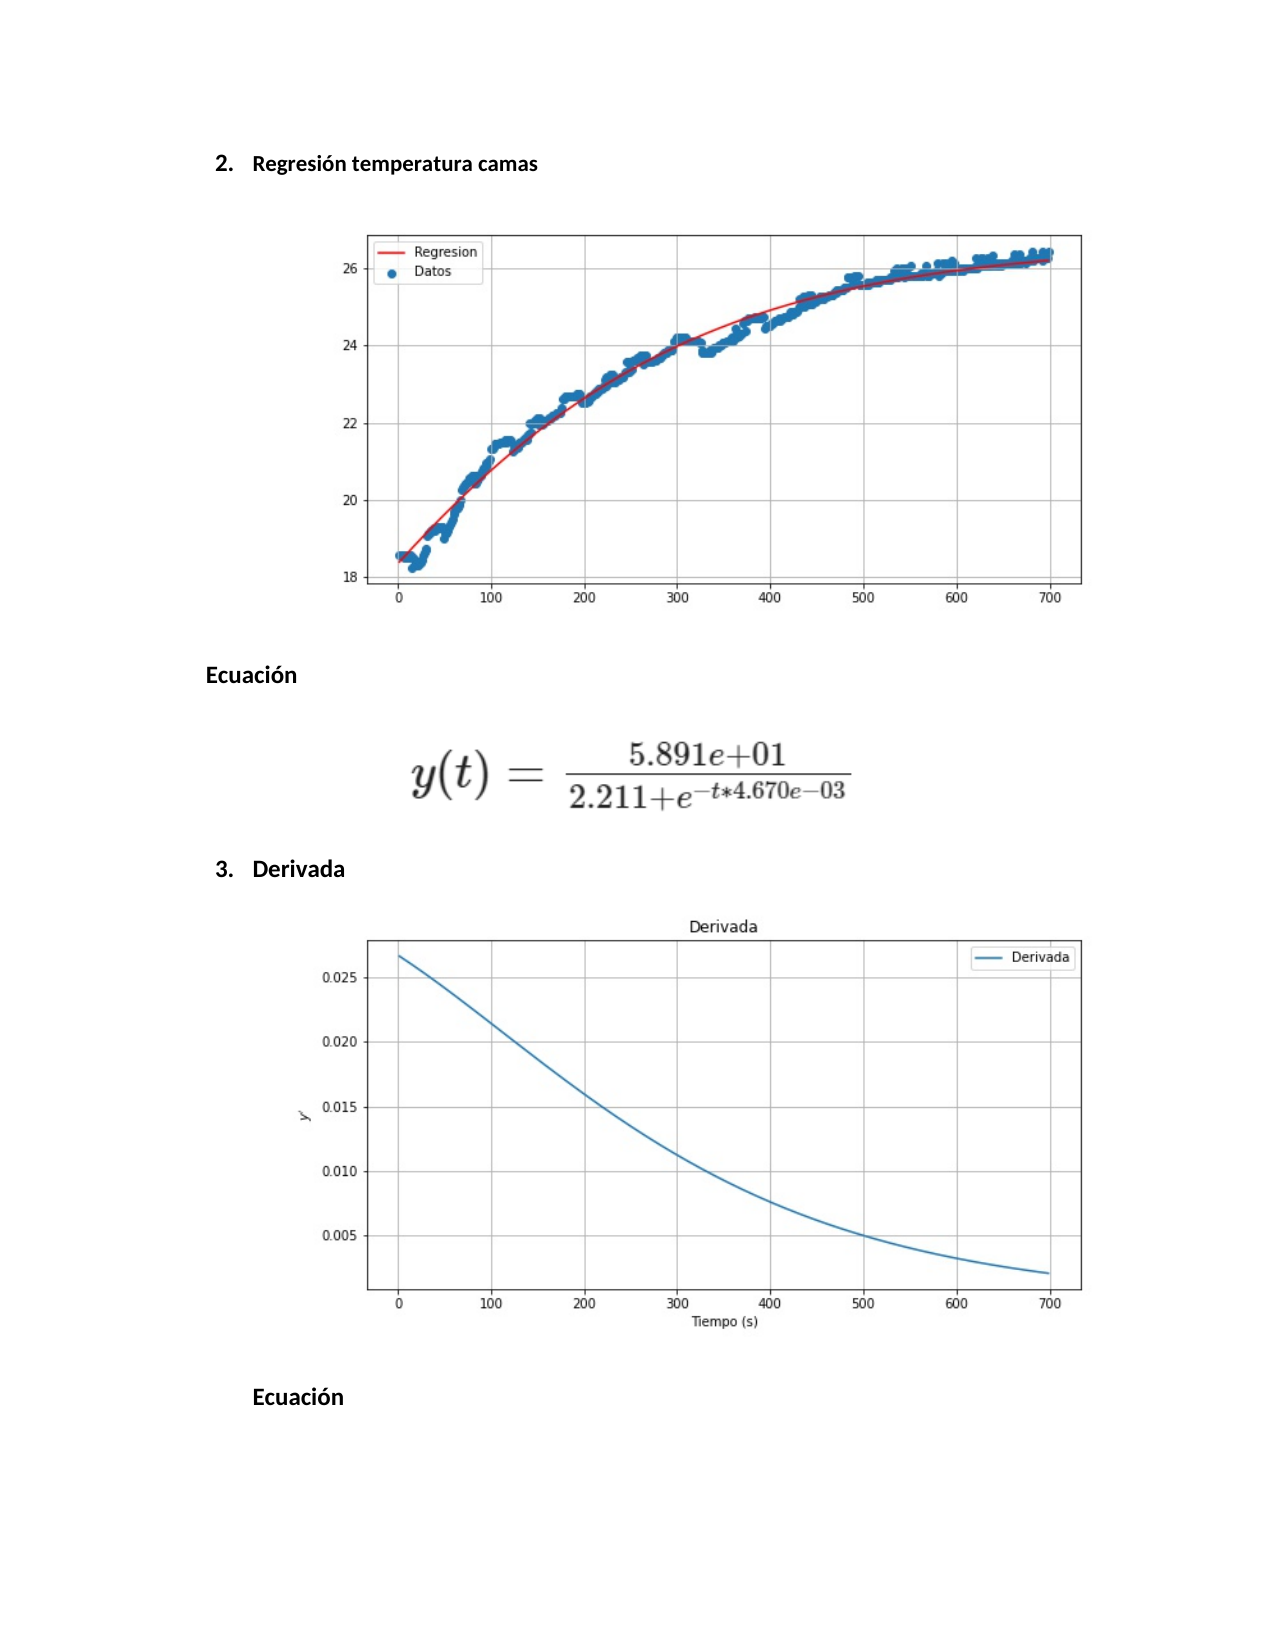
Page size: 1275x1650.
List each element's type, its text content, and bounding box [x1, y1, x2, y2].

picture [252, 180, 1173, 641]
picture [403, 709, 872, 835]
list Regresión temperatura camas [215, 148, 1098, 178]
list Derivada [215, 853, 1098, 884]
text Ecuación [177, 660, 1098, 690]
list Ecuación [252, 1381, 1098, 1412]
picture [252, 886, 1173, 1347]
